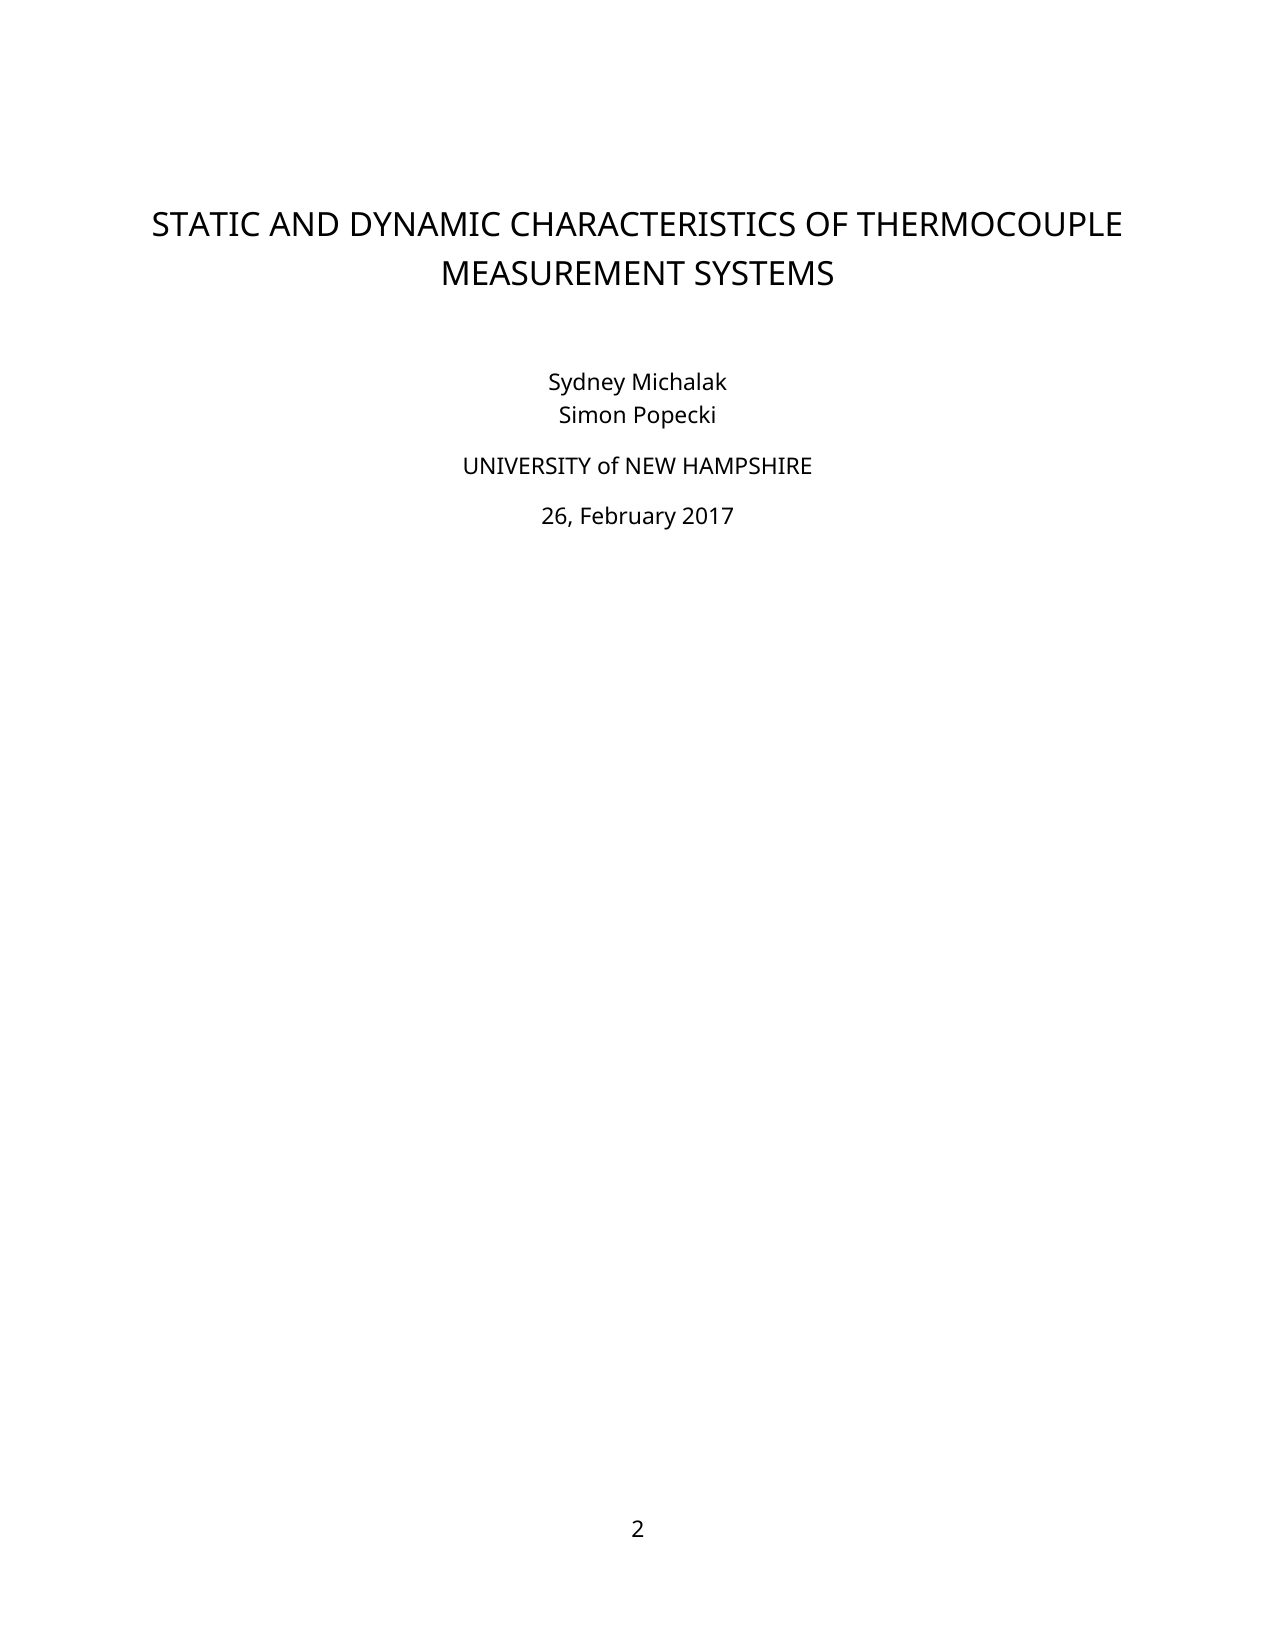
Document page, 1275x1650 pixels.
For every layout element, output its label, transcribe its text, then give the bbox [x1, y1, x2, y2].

text STATIC AND DYNAMIC CHARACTERISTICS OF THERMOCOUPLE MEASUREMENT SYSTEMS [150, 200, 1125, 295]
text 26, February 2017 [150, 500, 1125, 531]
text Sydney Michalak Simon Popecki [150, 365, 1125, 430]
text UNIVERSITY of NEW HAMPSHIRE [150, 449, 1125, 481]
